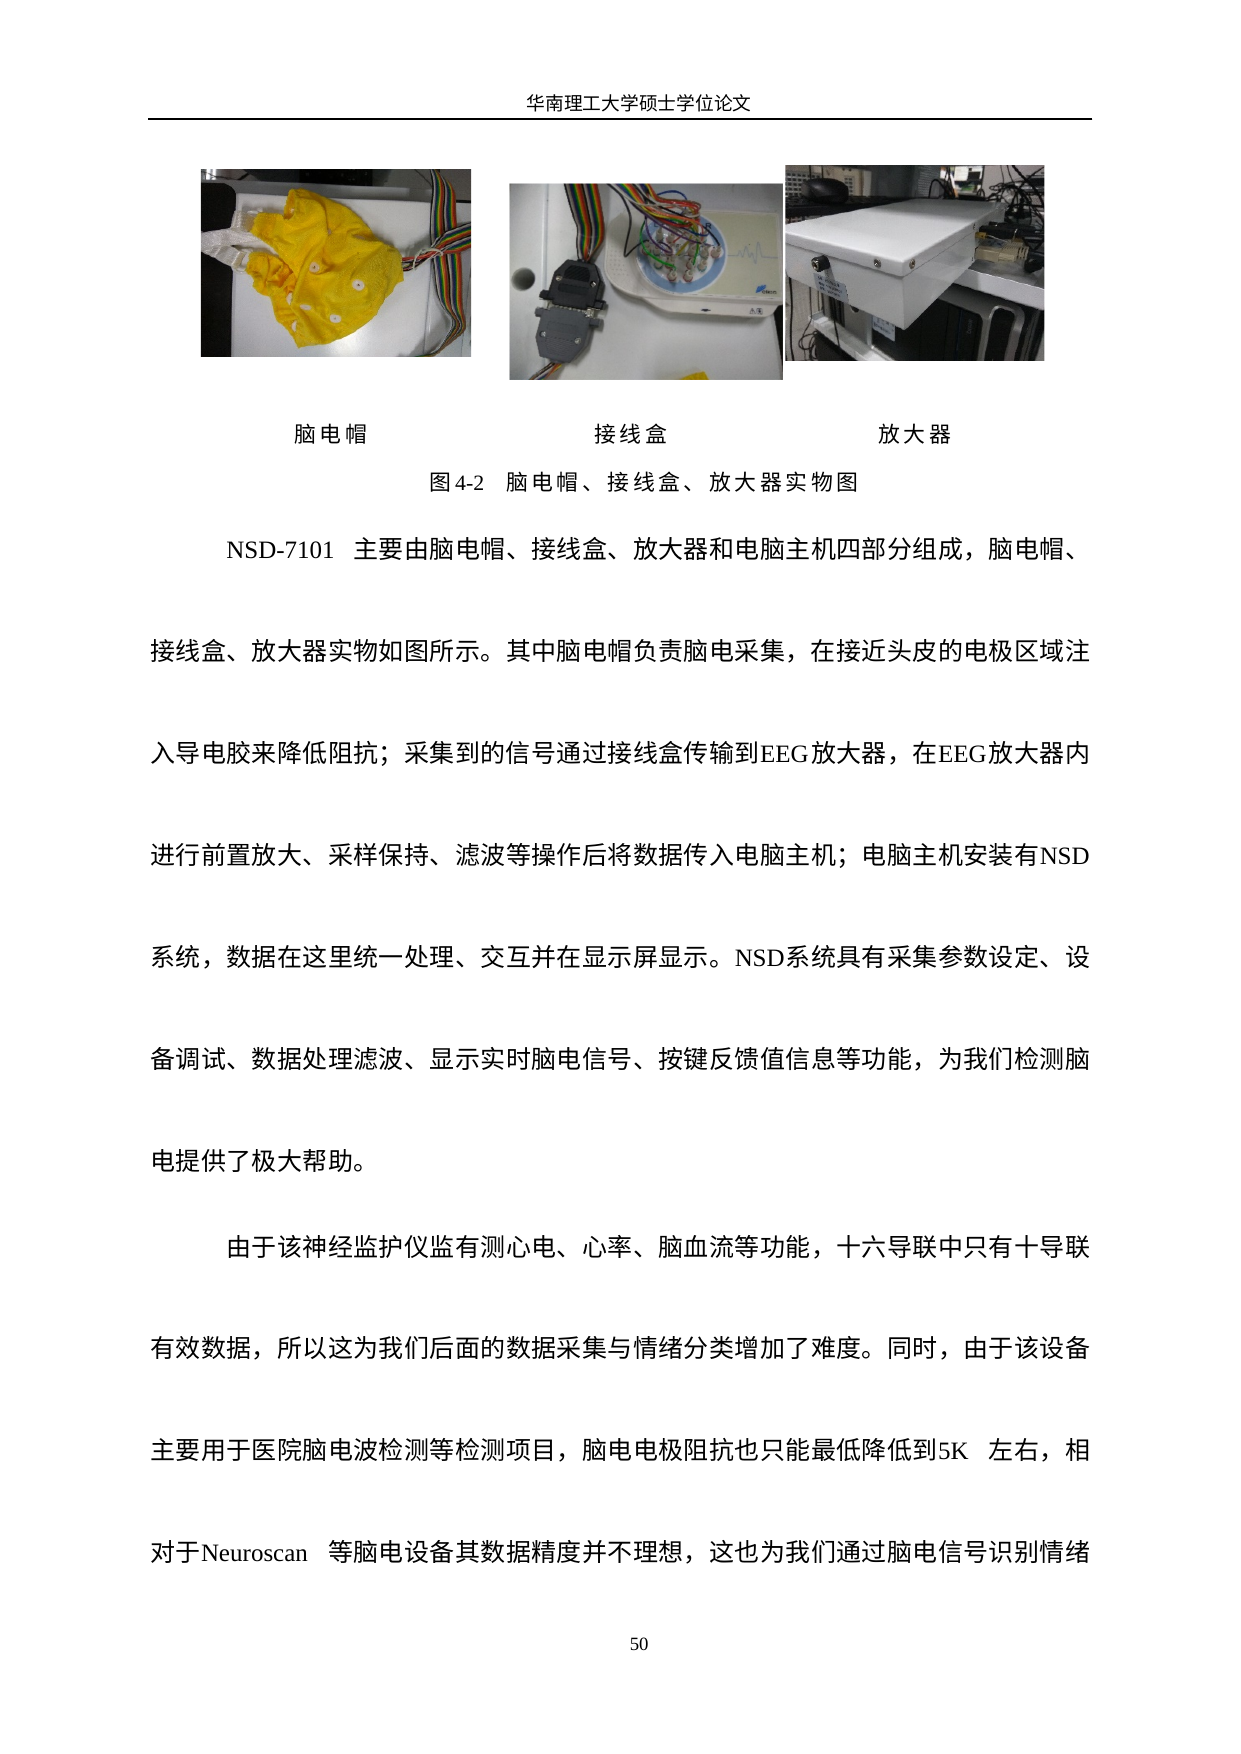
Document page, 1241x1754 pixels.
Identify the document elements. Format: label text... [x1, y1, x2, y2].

text 图4-2 脑电帽、接线盒、放大器实物图 [150, 464, 1090, 498]
picture [785, 165, 1045, 361]
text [150, 1211, 1090, 1585]
text NSD-7101主要由脑电帽、接线盒、放大器和电脑主机四部分组成，脑电帽、接线盒、放大器实物如图所示。其中脑电帽负责脑电采集，在接近头皮的电极区域注入导电胶来降低阻抗；采集到的信号通过接线盒传输到EEG放大器，在EEG放大器内进行前置放大、采样保持、滤波等操作后将数据传入电脑主机；电脑主机安装有NSD系统，数据在这里统一处理、交互并在显示屏显示。NSD系统具有采集参数设定、设备调试、数据处理滤波、显示实时脑电信号、按键反馈值信息等功能，为我们检测脑电提供了极大帮助。 [150, 514, 1090, 1193]
table_cell 放大器 [770, 416, 1058, 464]
table_cell 脑电帽 [182, 416, 475, 464]
table_header [475, 164, 770, 416]
table_header [182, 164, 475, 416]
picture [200, 169, 472, 357]
table_cell 接线盒 [475, 416, 770, 464]
table_header [770, 164, 1058, 416]
picture [510, 184, 783, 380]
